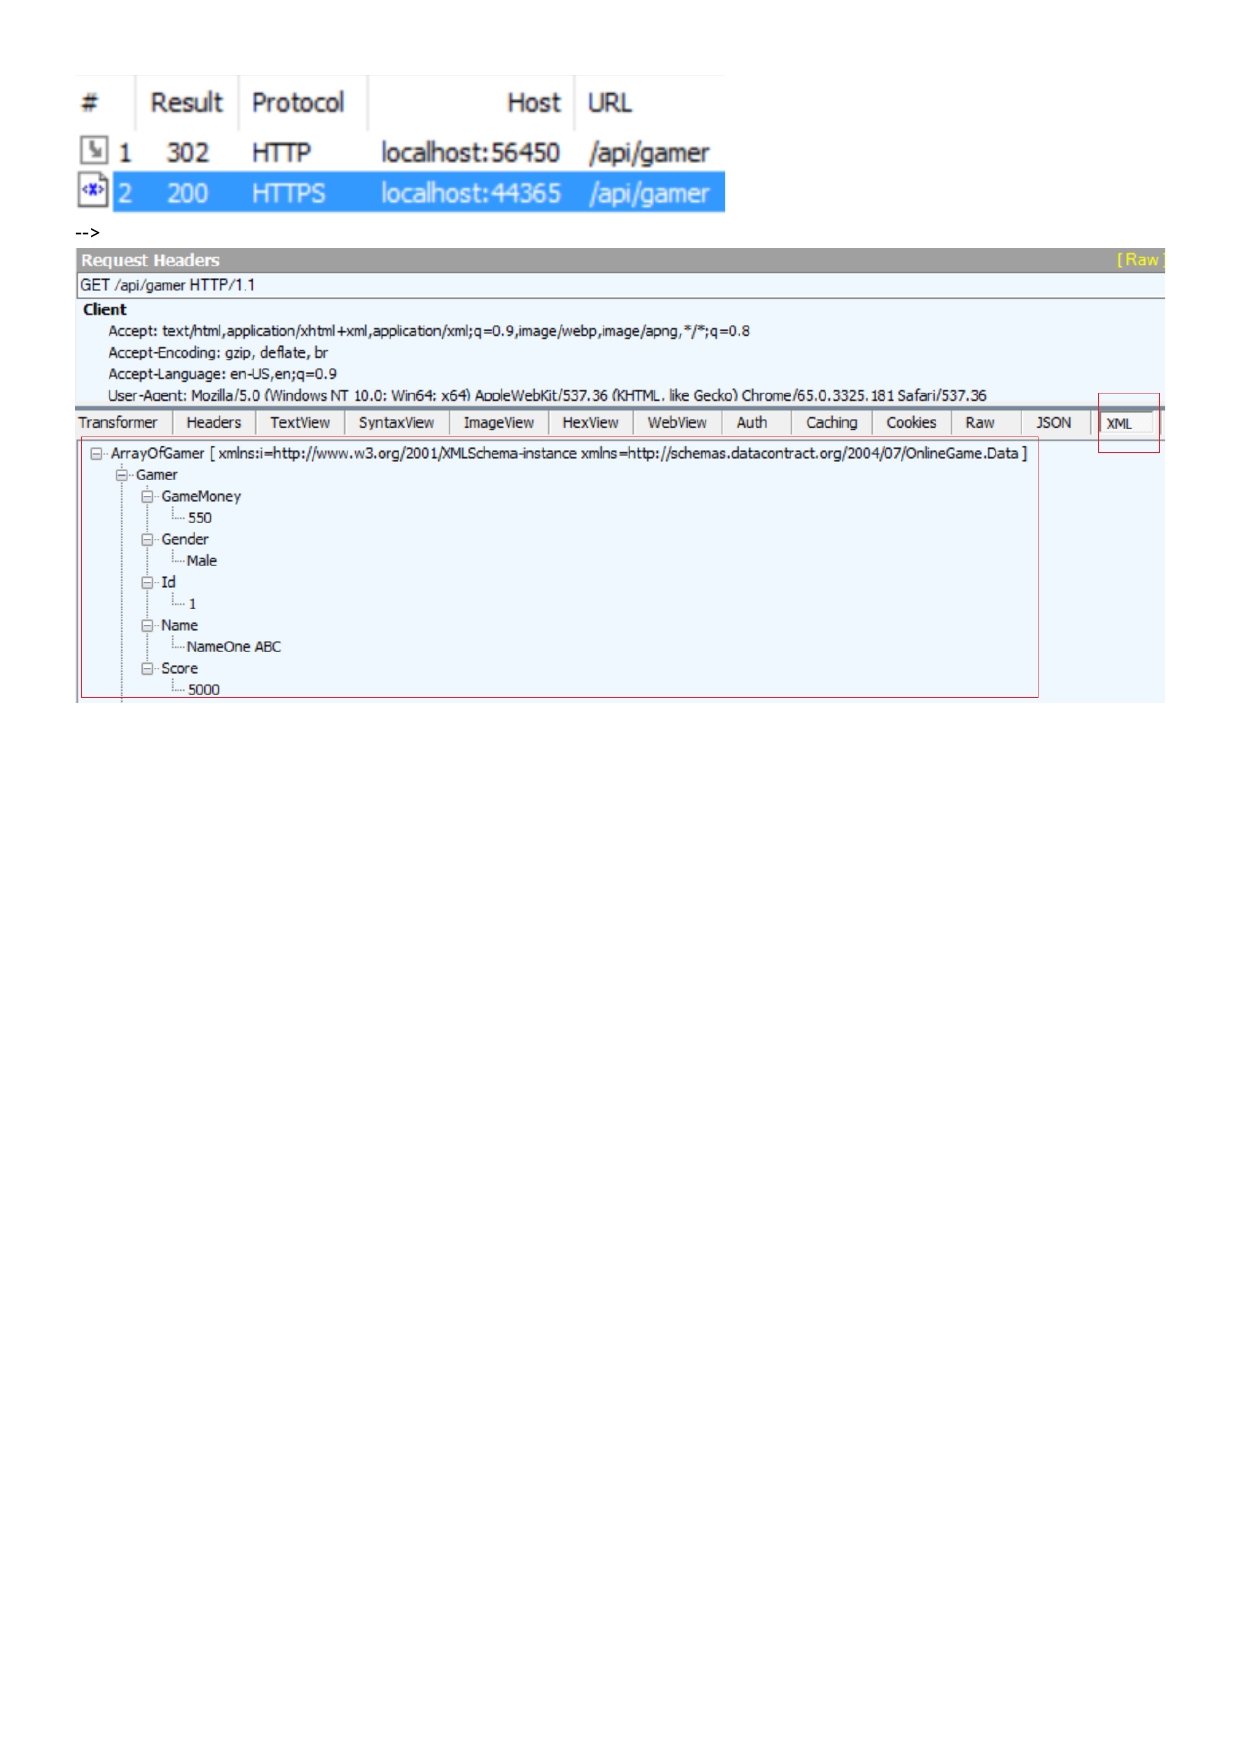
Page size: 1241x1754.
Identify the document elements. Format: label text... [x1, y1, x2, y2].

picture [75, 248, 1166, 703]
text --> [75, 218, 1165, 246]
picture [75, 75, 725, 217]
